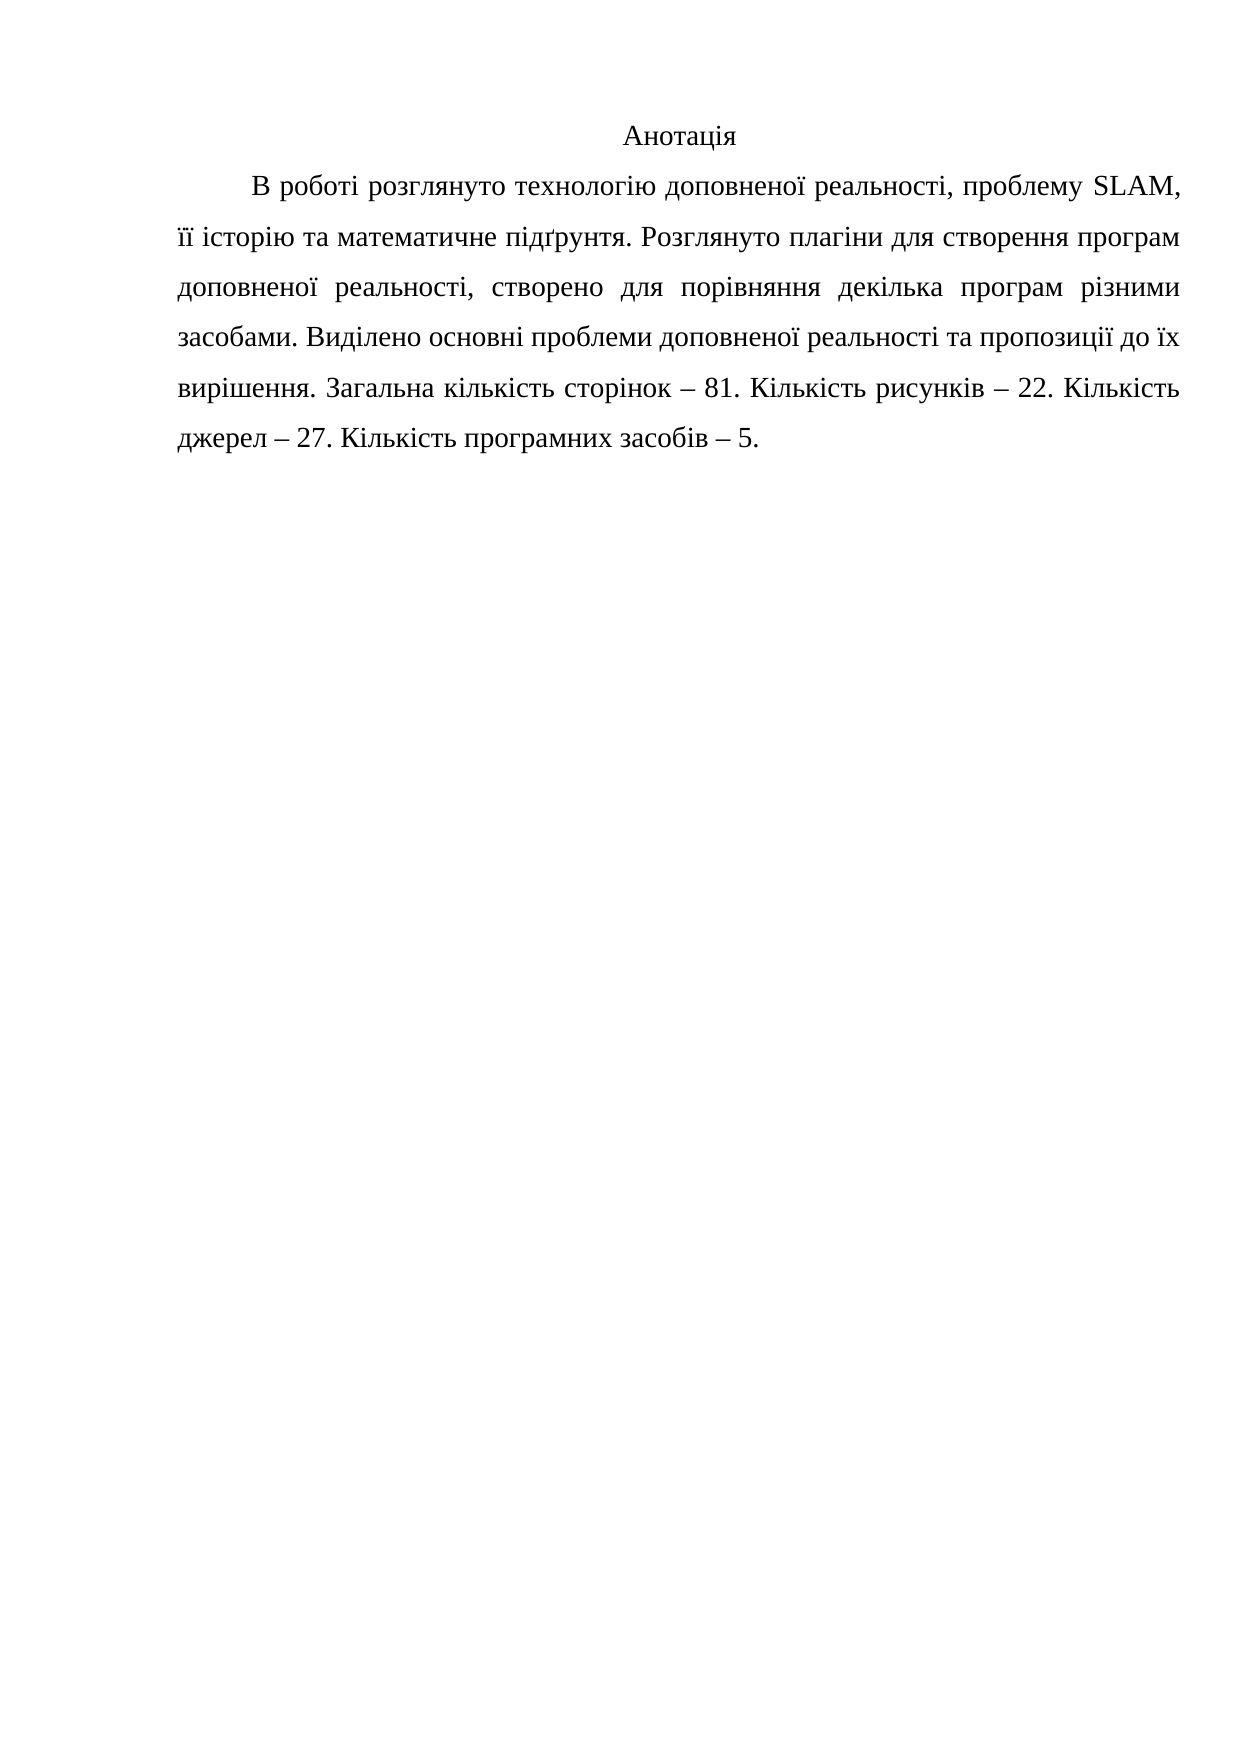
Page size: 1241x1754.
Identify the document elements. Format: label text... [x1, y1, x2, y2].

text В роботі розглянуто технологію доповненої реальності, проблему SLAM, її історію та математичне підґрунтя. Розглянуто плагіни для створення програм доповненої реальності, створено для порівняння декілька програм різними засобами. Виділено основні проблеми доповненої реальності та пропозиції до їх вирішення. Загальна кількість сторінок – 81. Кількість рисунків – 22. Кількість джерел – 27. Кількість програмних засобів – 5. [177, 168, 1181, 453]
text Анотація [177, 118, 1181, 152]
